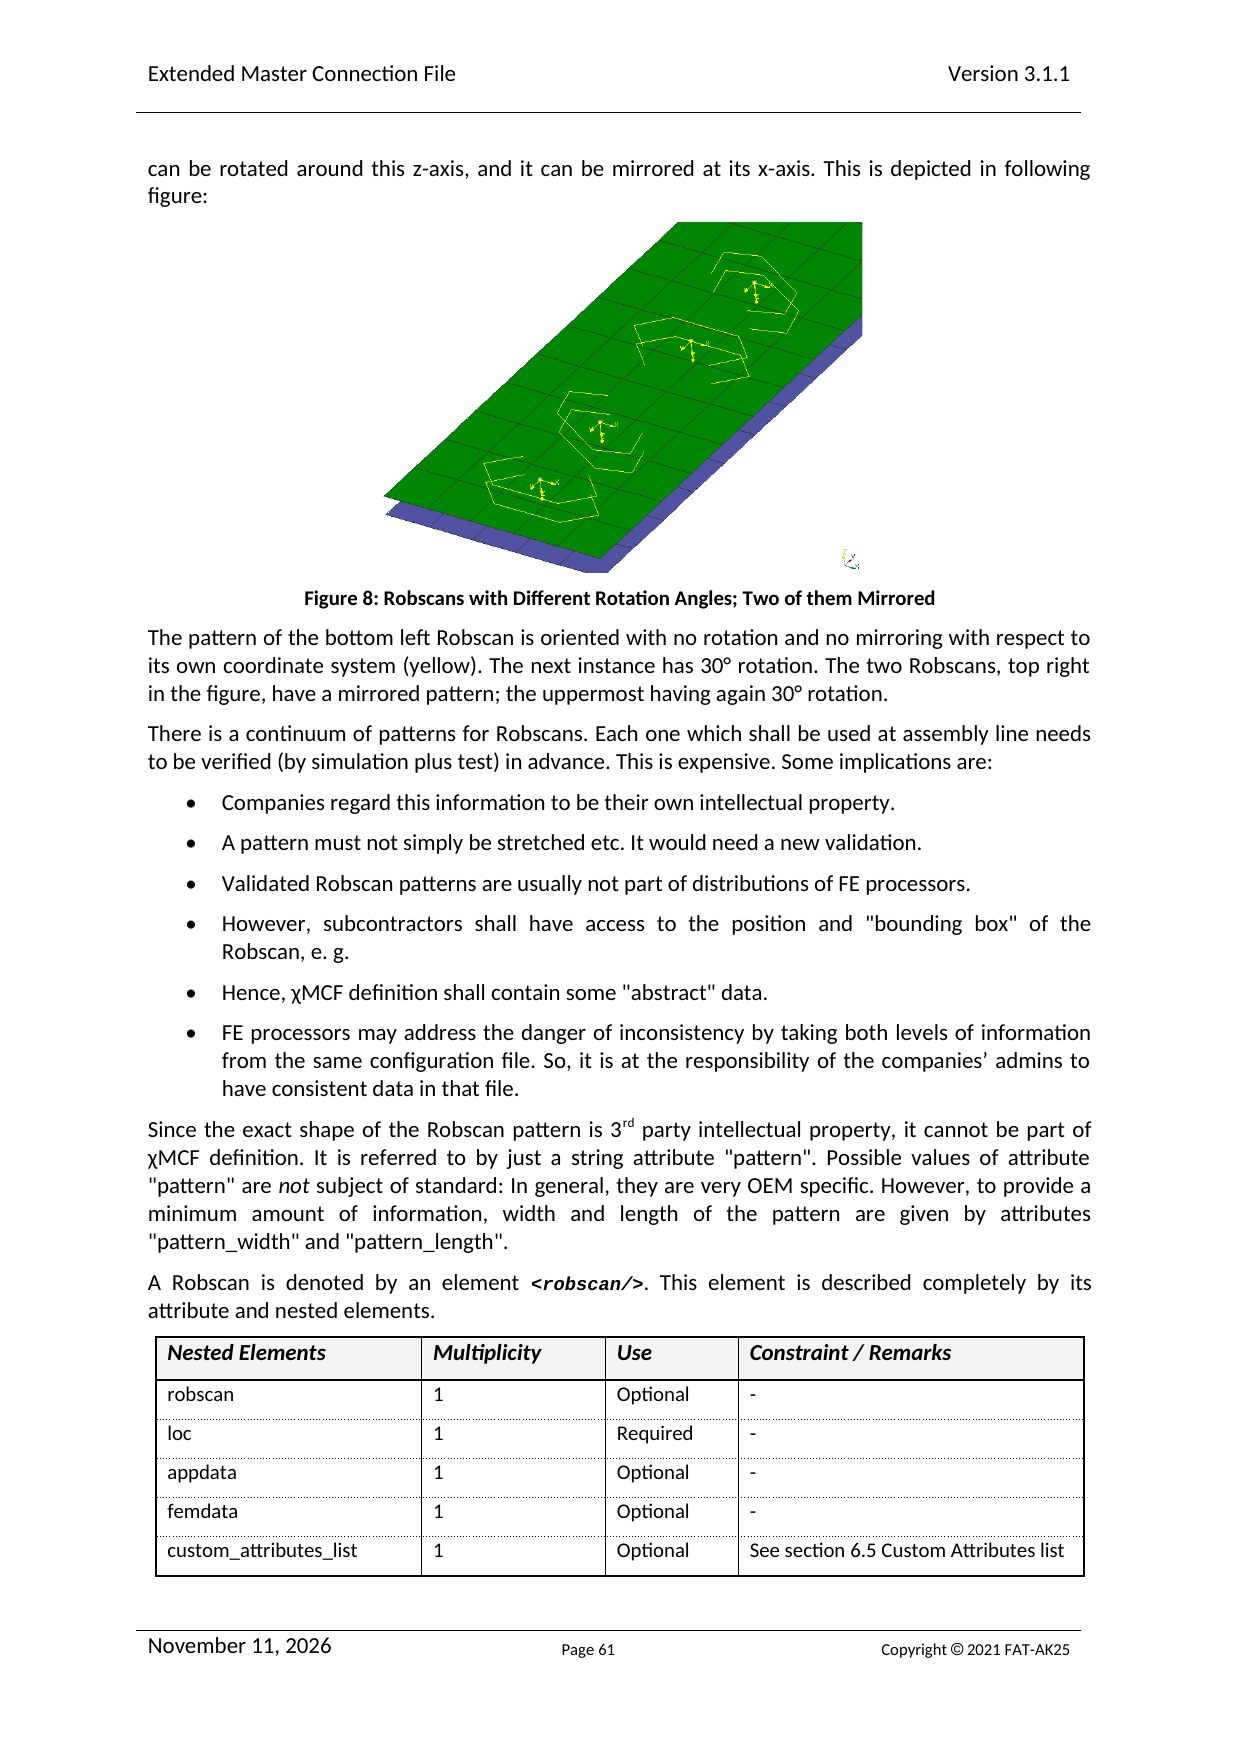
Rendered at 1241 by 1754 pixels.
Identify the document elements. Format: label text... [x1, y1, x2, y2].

list Validated Robscan patterns are usually not part of distributions of FE processors. [185, 869, 1092, 897]
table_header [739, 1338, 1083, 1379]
list FE processors may address the danger of inconsistency by taking both levels of information from the same configuration file. So, it is at the responsibility of the companies’ admins to have consistent data in that file. [185, 1018, 1092, 1103]
list Hence, χMCF definition shall contain some "abstract" data. [185, 978, 1092, 1006]
text The pattern of the bottom left Robscan is oriented with no rotation and no mirroring with respect to its own coordinate system (yellow). The next instance has 30° rotation. The two Robscans, top right in the figure, have a mirrored pattern; the uppermost having again 30° rotation. [148, 623, 1092, 707]
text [148, 154, 1092, 210]
picture [377, 222, 863, 573]
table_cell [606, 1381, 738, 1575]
text There is a continuum of patterns for Robscans. Each one which shall be used at assembly line needs to be verified (by simulation plus test) in advance. This is expensive. Some implications are: [148, 719, 1092, 775]
text Figure 8: Robscans with Different Rotation Angles; Two of them Mirrored [148, 585, 1092, 610]
list However, subcontractors shall have access to the position and "bounding box" of the Robscan, e. g. [185, 909, 1092, 966]
text A Robscan is denoted by an element <robscan/>. This element is described completely by its attribute and nested elements. [148, 1268, 1092, 1324]
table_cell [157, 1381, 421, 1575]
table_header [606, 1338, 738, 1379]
text Since the exact shape of the Robscan pattern is 3rd party intellectual property, it cannot be part of χMCF definition. It is referred to by just a string attribute "pattern". Possible values of attribute "pattern" are not subject of standard: In general, they are very OEM specific. However, to provide a minimum amount of information, width and length of the pattern are given by attributes "pattern_width" and "pattern_length". [148, 1115, 1092, 1255]
list Companies regard this information to be their own intellectual property. [185, 788, 1092, 816]
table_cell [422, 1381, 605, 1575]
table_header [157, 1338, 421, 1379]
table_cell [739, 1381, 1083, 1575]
list A pattern must not simply be stretched etc. It would need a new validation. [185, 828, 1092, 856]
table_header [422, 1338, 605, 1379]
